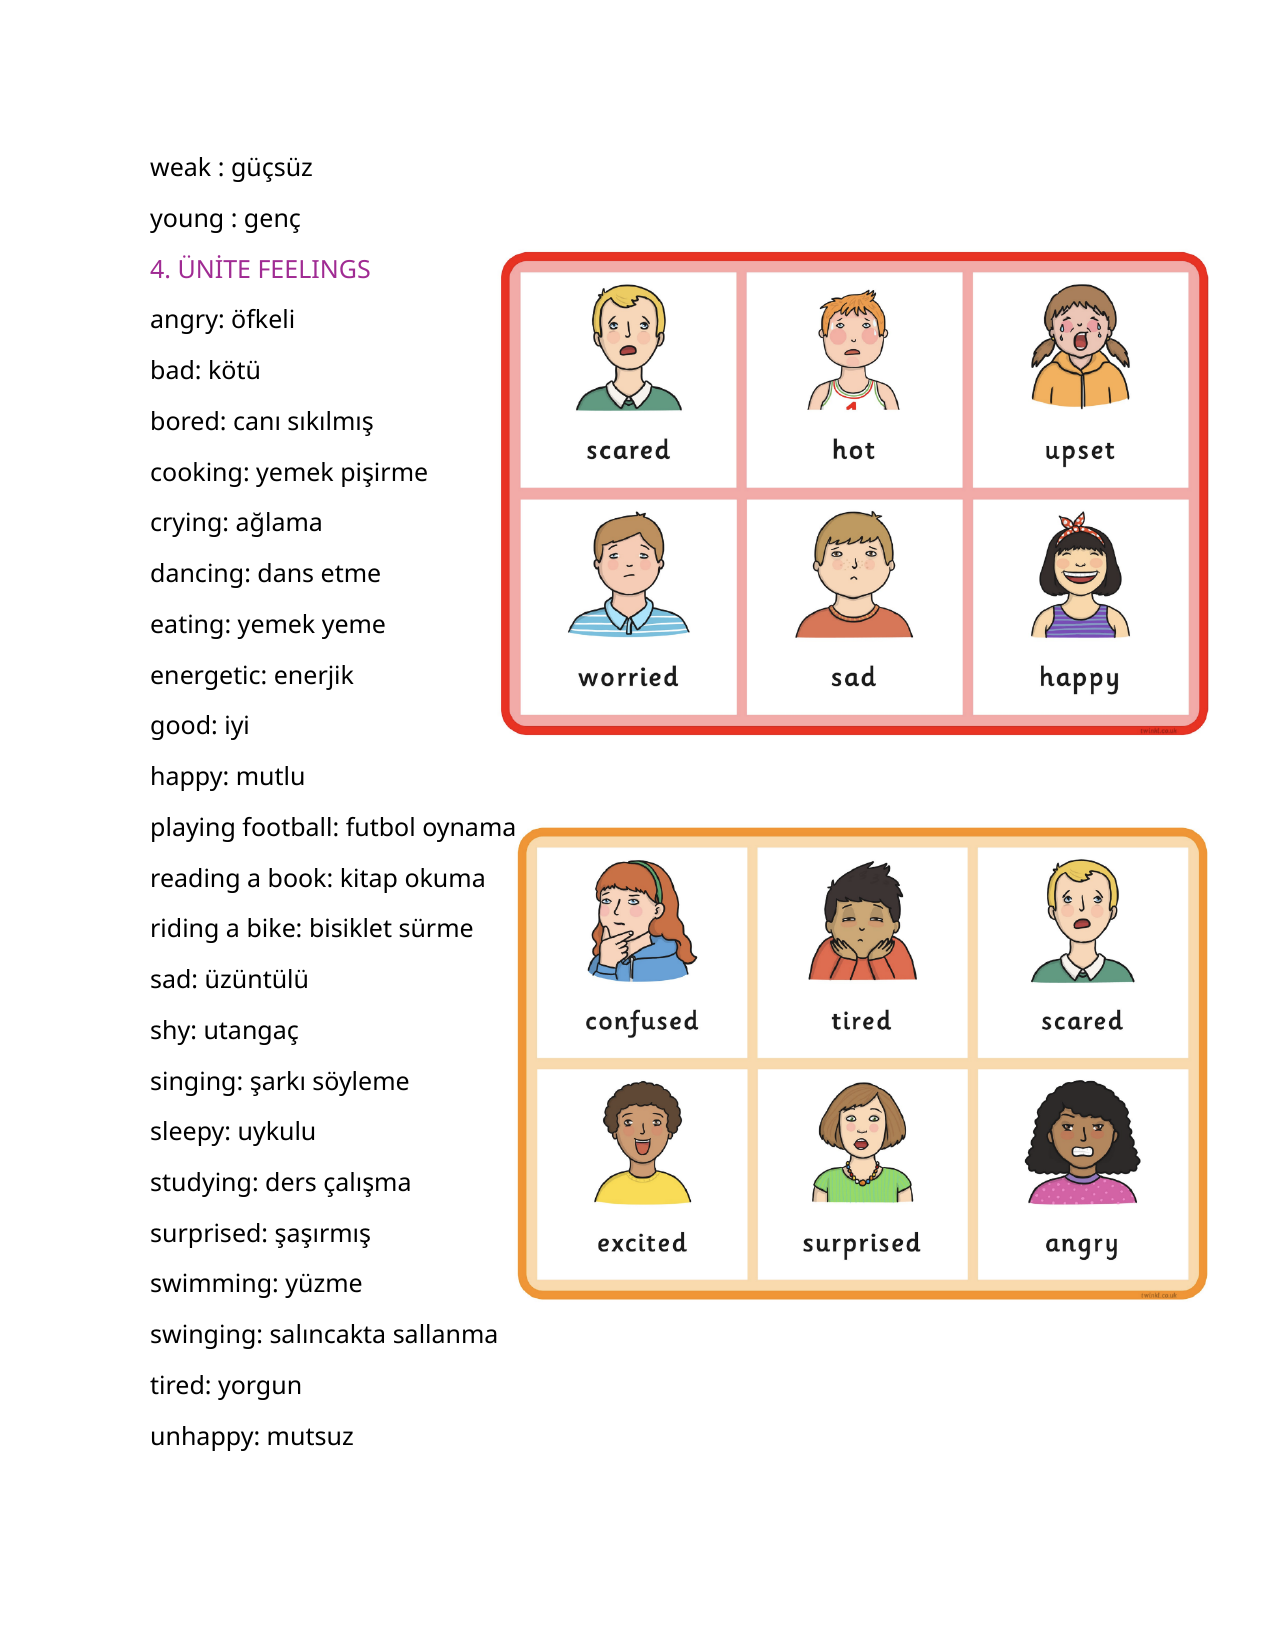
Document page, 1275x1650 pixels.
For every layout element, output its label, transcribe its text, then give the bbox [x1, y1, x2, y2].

text young : genç [150, 201, 1125, 235]
text good: iyi [150, 708, 1125, 742]
text sad: üzüntülü [150, 962, 1125, 996]
text swinging: salıncakta sallanma [150, 1317, 1125, 1351]
text swimming: yüzme [150, 1266, 1125, 1300]
text angry: öfkeli [150, 302, 1125, 336]
text weak : güçsüz [150, 150, 1125, 184]
text playing football: futbol oynama [150, 809, 1125, 843]
text bored: canı sıkılmış [150, 404, 1125, 438]
text dancing: dans etme [150, 556, 1125, 590]
text crying: ağlama [150, 505, 1125, 539]
text studying: ders çalışma [150, 1164, 1125, 1199]
text reading a book: kitap okuma [150, 860, 1125, 894]
text singing: şarkı söyleme [150, 1063, 1125, 1097]
text riding a bike: bisiklet sürme [150, 911, 1125, 945]
text sleepy: uykulu [150, 1114, 1125, 1148]
text surprised: şaşırmış [150, 1215, 1125, 1249]
text energetic: enerjik [150, 657, 1125, 691]
picture [510, 817, 1212, 1310]
text bad: kötü [150, 353, 1125, 387]
text happy: mutlu [150, 759, 1125, 793]
text tired: yorgun [150, 1367, 1125, 1402]
text 4. ÜNİTE FEELINGS [150, 251, 1125, 286]
text shy: utangaç [150, 1012, 1125, 1046]
text cooking: yemek pişirme [150, 454, 1125, 488]
text unhappy: mutsuz [150, 1418, 1125, 1452]
picture [482, 237, 1222, 747]
text eating: yemek yeme [150, 607, 1125, 641]
